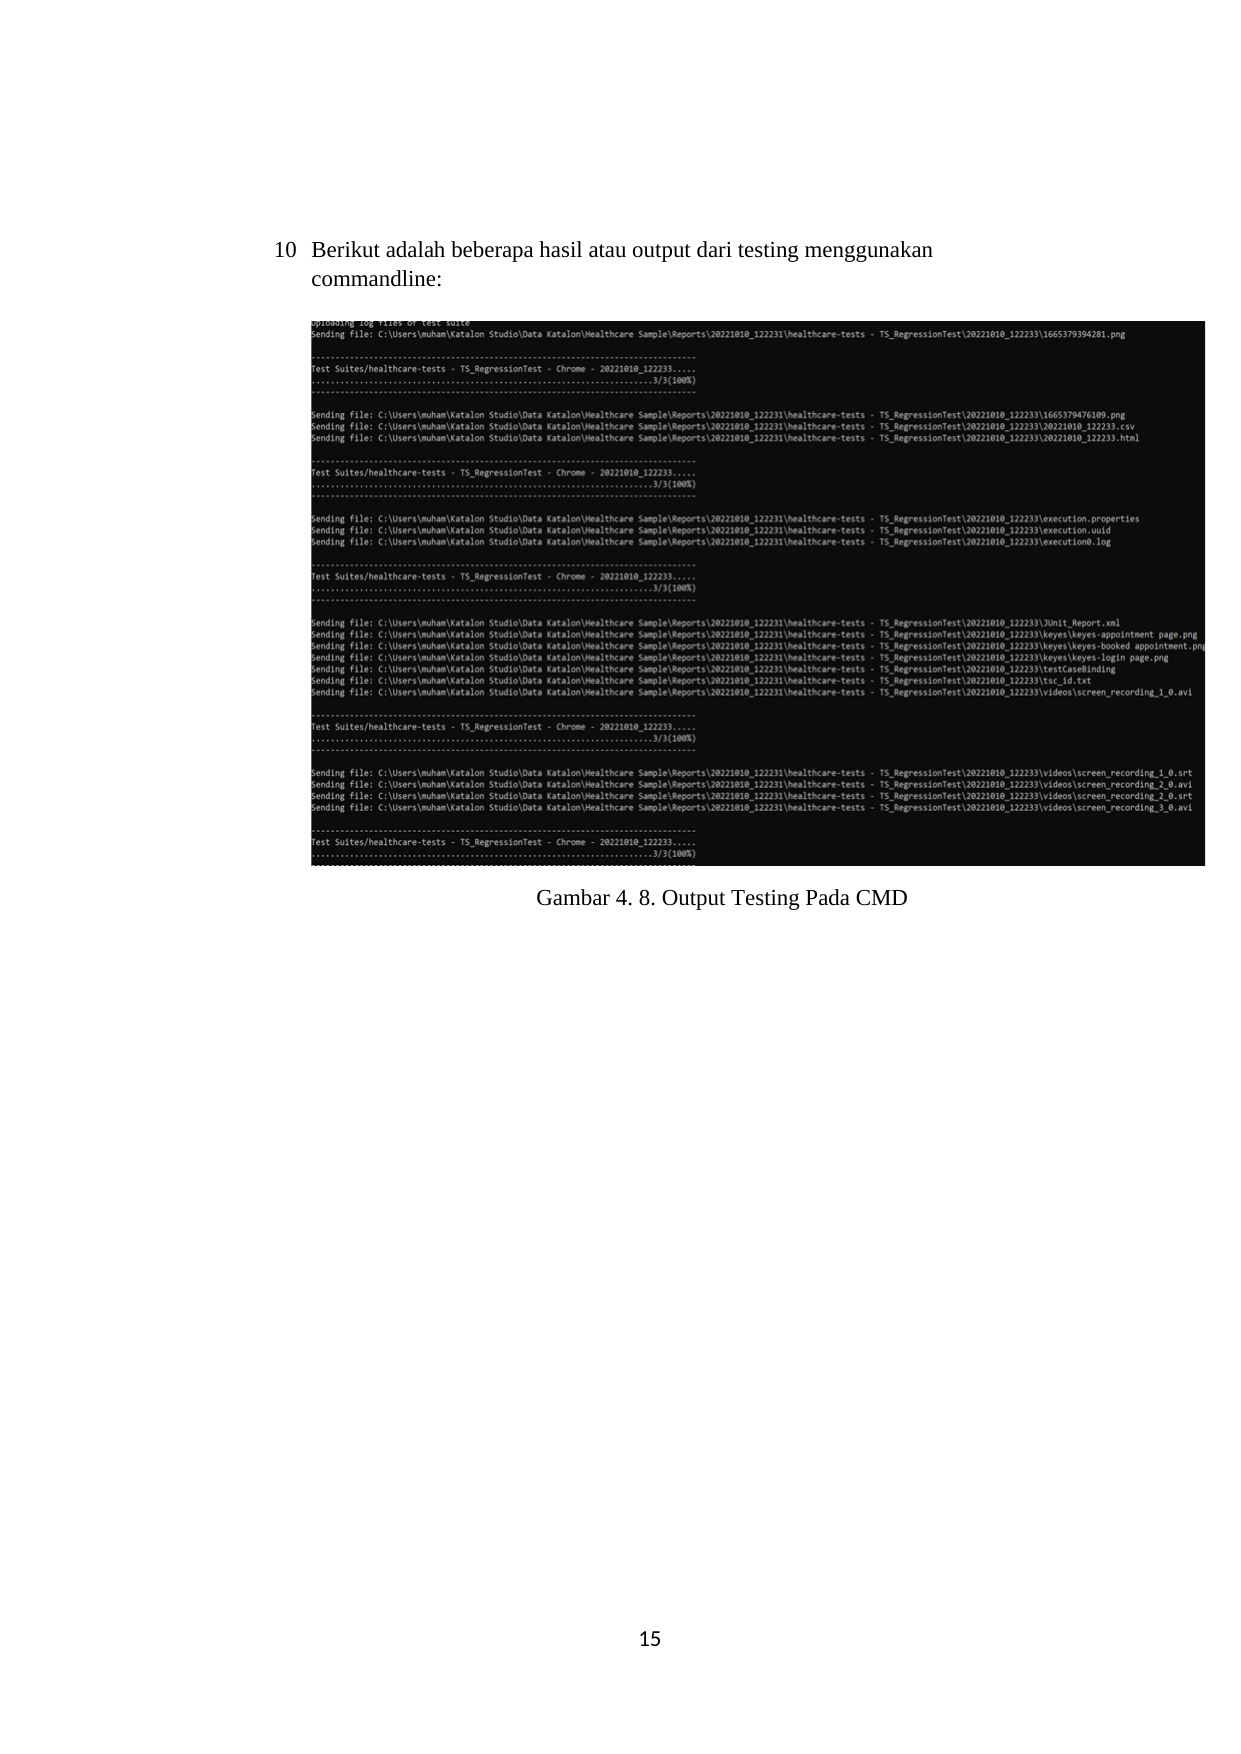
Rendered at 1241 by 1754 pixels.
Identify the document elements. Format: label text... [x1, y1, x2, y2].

picture [311, 321, 1206, 866]
list Berikut adalah beberapa hasil atau output dari testing menggunakan commandline: [274, 236, 1063, 291]
